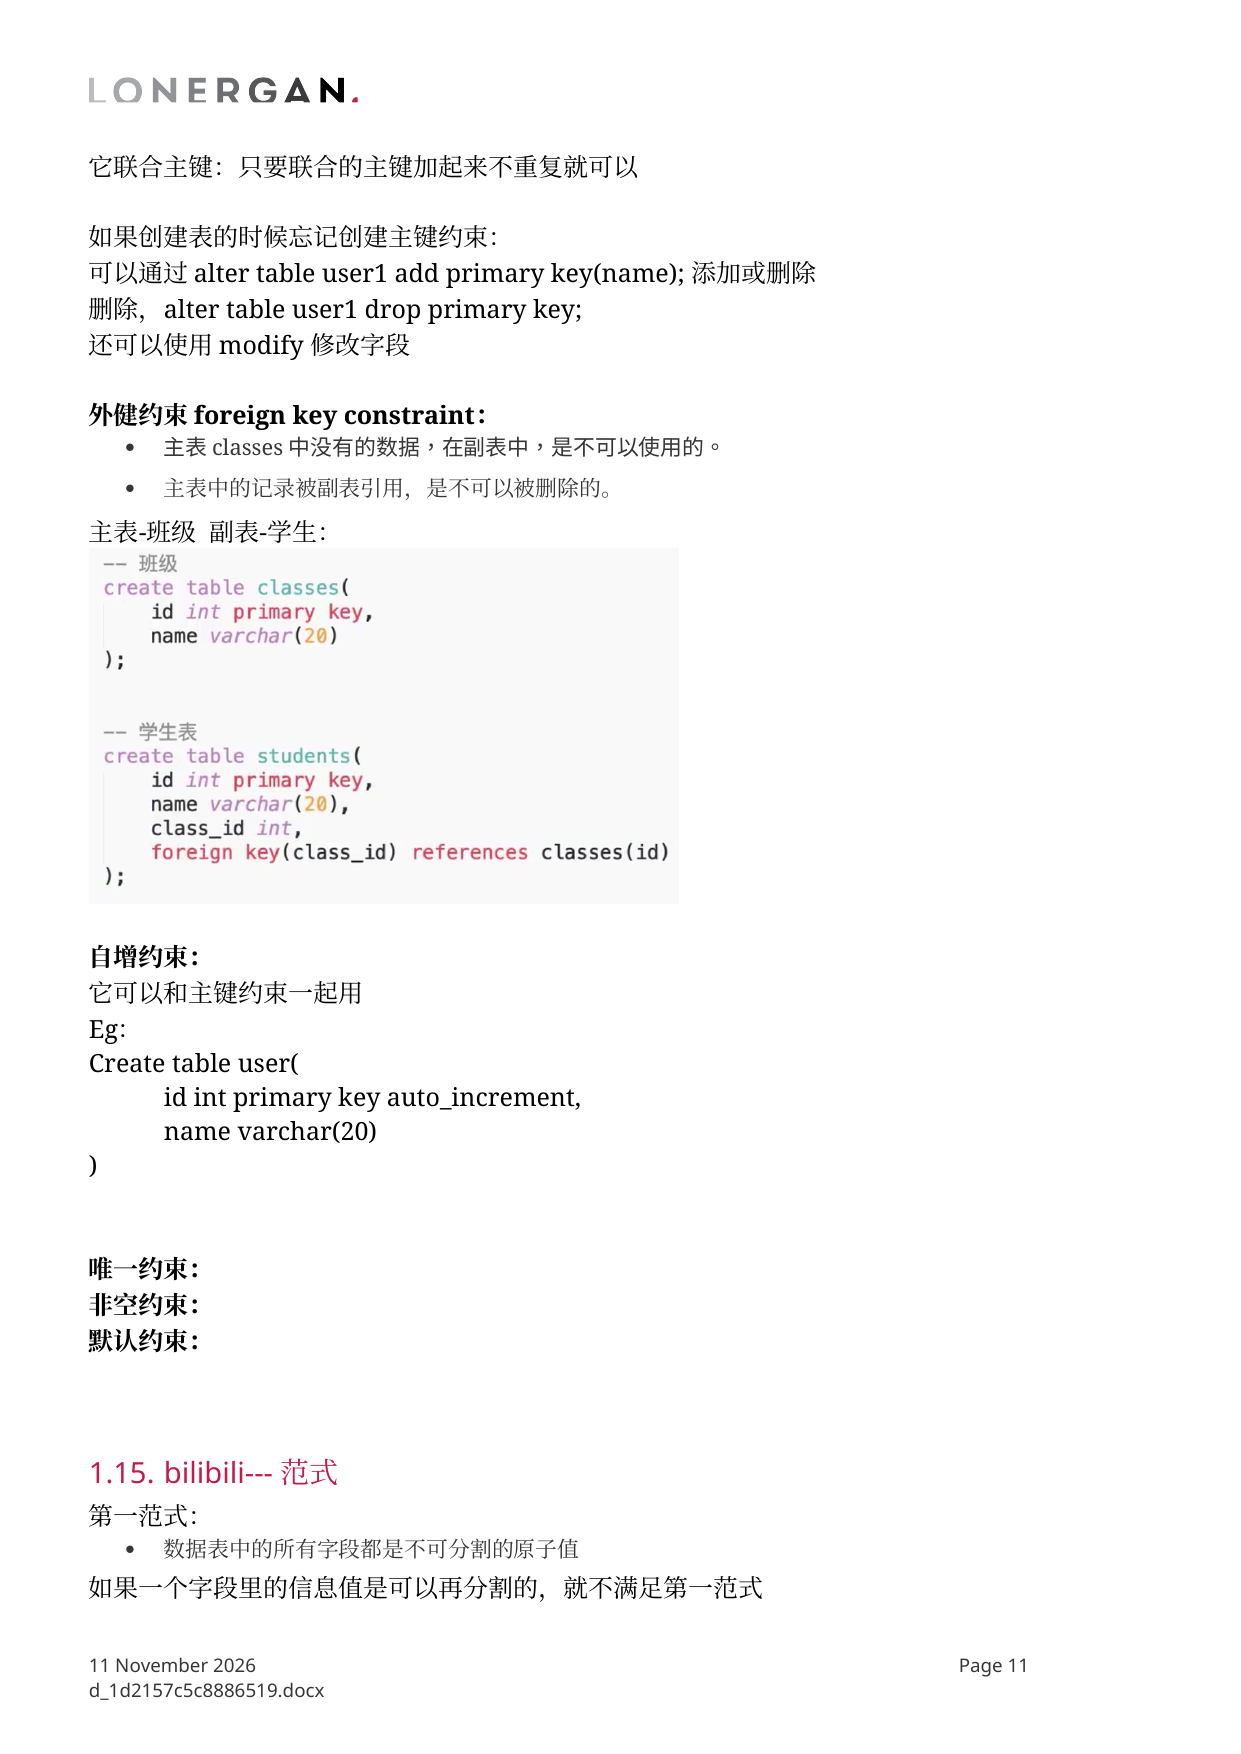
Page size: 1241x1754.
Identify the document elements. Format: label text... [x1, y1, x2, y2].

text 主表-班级 副表-学生： [89, 513, 1152, 549]
list 主表中的记录被副表引用，是不可以被删除的。 [126, 471, 1155, 503]
text 还可以使用modify 修改字段 [89, 326, 1152, 362]
text 如果一个字段里的信息值是可以再分割的，就不满足第一范式 [89, 1574, 1152, 1602]
picture [88, 548, 679, 904]
text 默认约束： [89, 1322, 1152, 1358]
text 第一范式： [89, 1496, 1152, 1532]
text id int primary key auto_increment, [89, 1079, 1152, 1113]
text 如果创建表的时候忘记创建主键约束： [89, 218, 1152, 254]
text 它联合主键：只要联合的主键加起来不重复就可以 [89, 148, 1152, 184]
picture [88, 77, 358, 103]
text 自增约束： [89, 937, 1152, 973]
text 唯一约束： [89, 1250, 1152, 1286]
text Create table user( [89, 1045, 1152, 1079]
text 外健约束foreign key constraint： [89, 396, 1152, 432]
text name varchar(20) [89, 1113, 1152, 1148]
text 删除，alter table user1 drop primary key; [89, 290, 1152, 326]
subtitle bilibili--- 范式 [89, 1450, 1155, 1492]
text Eg： [89, 1009, 1152, 1045]
text ) [89, 1148, 1152, 1182]
text 非空约束： [89, 1286, 1152, 1322]
list 数据表中的所有字段都是不可分割的原子值 [126, 1532, 1155, 1564]
list 主表classes 中没有的数据，在副表中，是不可以使用的。 [126, 432, 1155, 462]
text 可以通过alter table user1 add primary key(name); 添加或删除 [89, 254, 1152, 290]
text 它可以和主键约束一起用 [89, 973, 1152, 1009]
